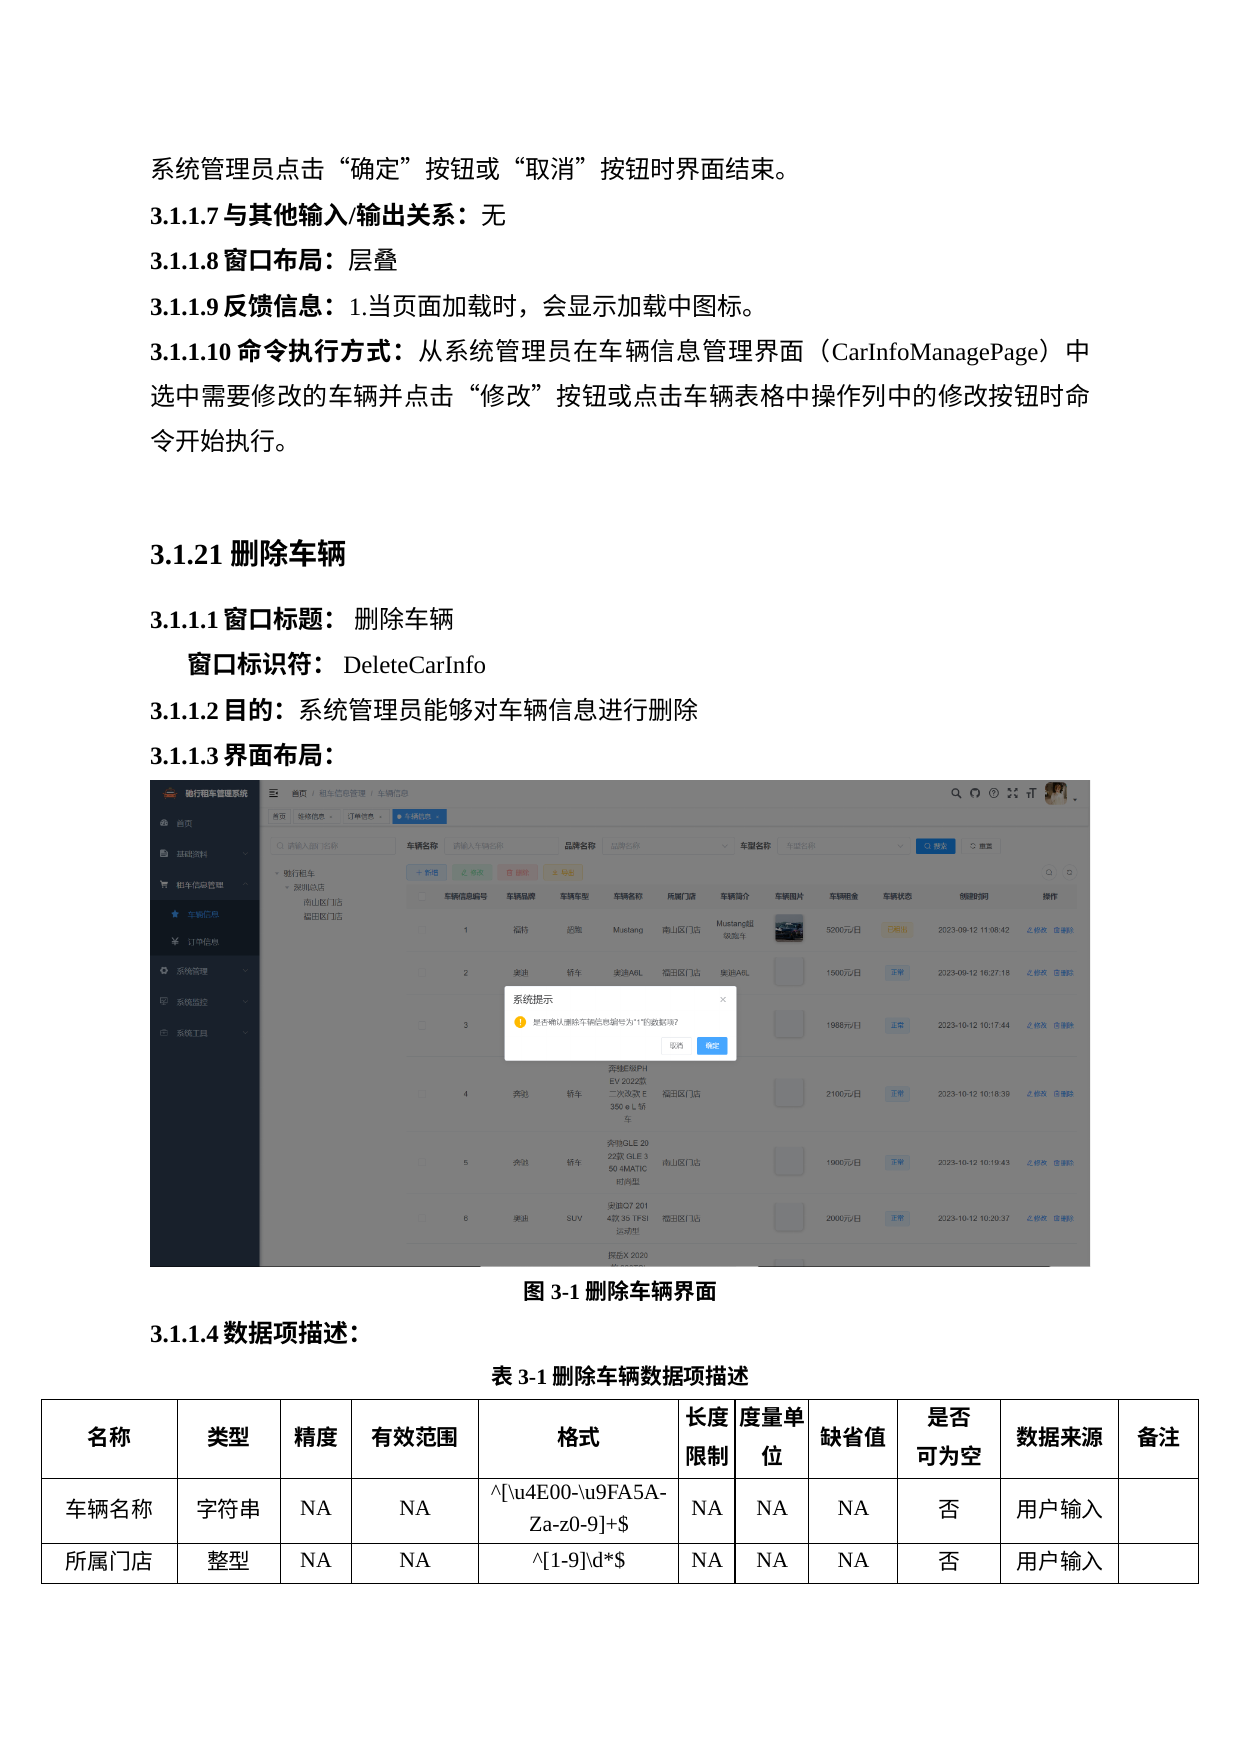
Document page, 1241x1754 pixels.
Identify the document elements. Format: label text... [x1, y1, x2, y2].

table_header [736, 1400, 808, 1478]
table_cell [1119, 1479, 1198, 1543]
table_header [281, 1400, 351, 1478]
text 3.1.1.4数据项描述： [150, 1314, 1090, 1350]
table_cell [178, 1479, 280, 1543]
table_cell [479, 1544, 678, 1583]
text 图 3-1 删除车辆界面 [150, 1274, 1090, 1306]
text 3.1.1.7与其他输入/输出关系：无 [150, 195, 1090, 232]
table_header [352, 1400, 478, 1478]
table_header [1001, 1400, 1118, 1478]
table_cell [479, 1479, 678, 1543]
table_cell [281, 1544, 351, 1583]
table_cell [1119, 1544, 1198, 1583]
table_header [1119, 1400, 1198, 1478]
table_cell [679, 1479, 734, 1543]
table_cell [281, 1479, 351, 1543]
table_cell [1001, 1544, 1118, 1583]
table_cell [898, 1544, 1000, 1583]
subtitle 删除车辆 [150, 530, 1090, 572]
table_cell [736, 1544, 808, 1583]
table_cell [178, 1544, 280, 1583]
text 窗口标识符： DeleteCarInfo [150, 645, 1090, 681]
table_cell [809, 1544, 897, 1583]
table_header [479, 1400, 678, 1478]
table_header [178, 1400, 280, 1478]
text 3.1.1.9反馈信息：1.当页面加载时，会显示加载中图标。 [150, 286, 1090, 322]
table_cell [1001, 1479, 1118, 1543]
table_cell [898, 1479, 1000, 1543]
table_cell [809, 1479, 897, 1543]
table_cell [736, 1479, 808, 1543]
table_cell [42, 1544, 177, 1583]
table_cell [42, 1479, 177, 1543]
text 3.1.1.1窗口标题： 删除车辆 [150, 599, 1090, 636]
text 表 3-1 删除车辆数据项描述 [150, 1359, 1090, 1391]
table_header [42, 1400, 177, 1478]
text 3.1.1.2目的：系统管理员能够对车辆信息进行删除 [150, 690, 1090, 726]
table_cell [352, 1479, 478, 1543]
picture [150, 780, 1091, 1267]
text 3.1.1.10命令执行方式：从系统管理员在车辆信息管理界面（CarInfoManagePage）中选中需要修改的车辆并点击“修改”按钮或点击车辆表格中操作列中的修改按钮时命令开始执行。 [150, 331, 1090, 458]
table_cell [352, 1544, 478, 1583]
text 3.1.1.3界面布局： [150, 736, 1090, 772]
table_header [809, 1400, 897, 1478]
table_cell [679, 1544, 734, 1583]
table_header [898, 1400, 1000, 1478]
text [150, 150, 1090, 186]
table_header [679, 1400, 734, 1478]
text 3.1.1.8窗口布局：层叠 [150, 241, 1090, 277]
